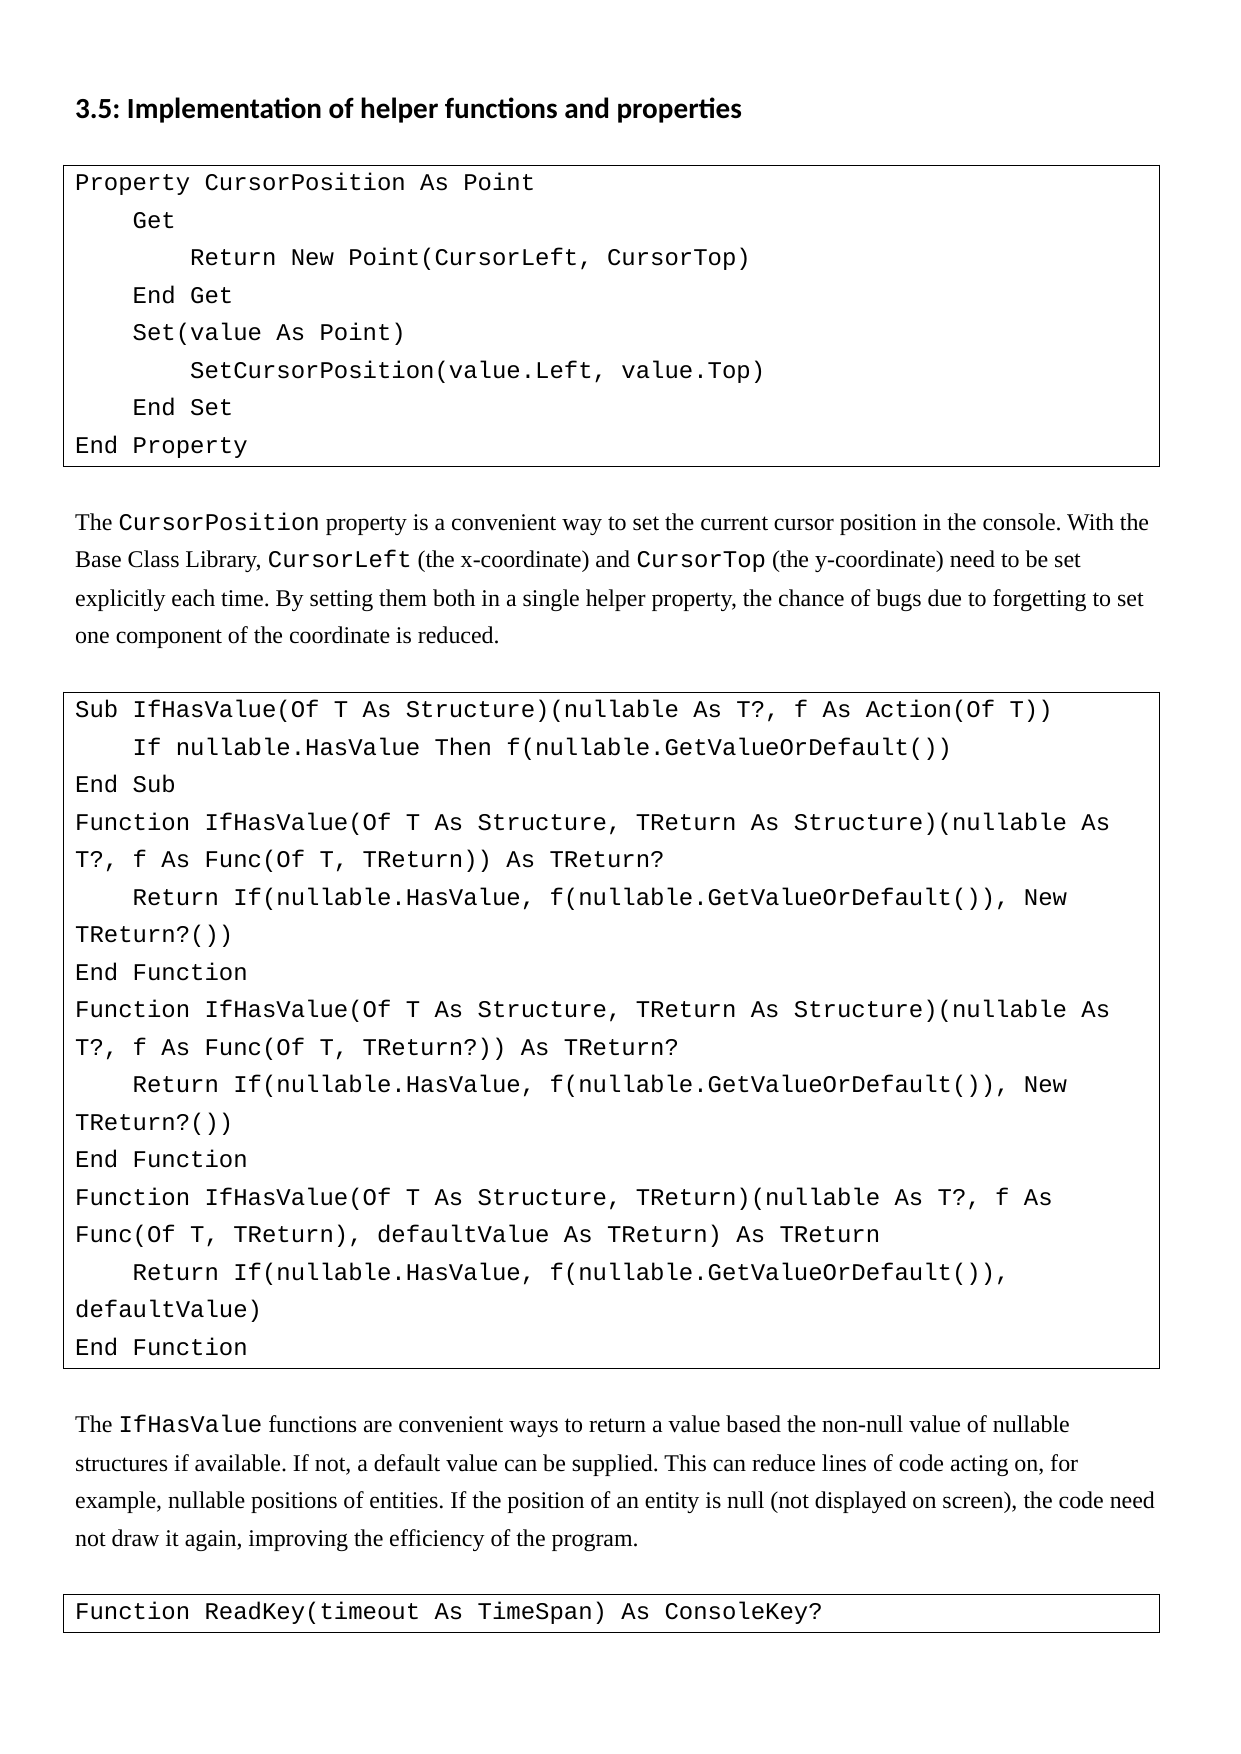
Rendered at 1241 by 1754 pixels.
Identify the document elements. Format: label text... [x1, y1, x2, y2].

table_header Property CursorPosition As Point Get Return New Point(CursorLeft, CursorTop) End Get Set(value As Point) SetCursorPosition(value.Left, value.Top) End Set End Property [64, 166, 1159, 466]
text The IfHasValue functions are convenient ways to return a value based the non-null value of nullable structures if available. If not, a default value can be supplied. This can reduce lines of code acting on, for example, nullable positions of entities. If the position of an entity is null (not displayed on screen), the code need not draw it again, improving the efficiency of the program. [75, 1406, 1165, 1556]
table_header Sub IfHasValue(Of T As Structure)(nullable As T?, f As Action(Of T)) If nullable.HasValue Then f(nullable.GetValueOrDefault()) End Sub Function IfHasValue(Of T As Structure, TReturn As Structure)(nullable As T?, f As Func(Of T, TReturn)) As TReturn? Return If(nullable.HasValue, f(nullable.GetValueOrDefault()), New TReturn?()) End Function Function IfHasValue(Of T As Structure, TReturn As Structure)(nullable As T?, f As Func(Of T, TReturn?)) As TReturn? Return If(nullable.HasValue, f(nullable.GetValueOrDefault()), New TReturn?()) End Function Function IfHasValue(Of T As Structure, TReturn)(nullable As T?, f As Func(Of T, TReturn), defaultValue As TReturn) As TReturn Return If(nullable.HasValue, f(nullable.GetValueOrDefault()), defaultValue) End Function [64, 693, 1159, 1368]
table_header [64, 1595, 1159, 1632]
subtitle 3.5: Implementation of helper functions and properties [75, 89, 1165, 127]
text The CursorPosition property is a convenient way to set the current cursor position in the console. With the Base Class Library, CursorLeft (the x-coordinate) and CursorTop (the y-coordinate) need to be set explicitly each time. By setting them both in a single helper property, the chance of bugs due to forgetting to set one component of the coordinate is reduced. [75, 504, 1165, 654]
